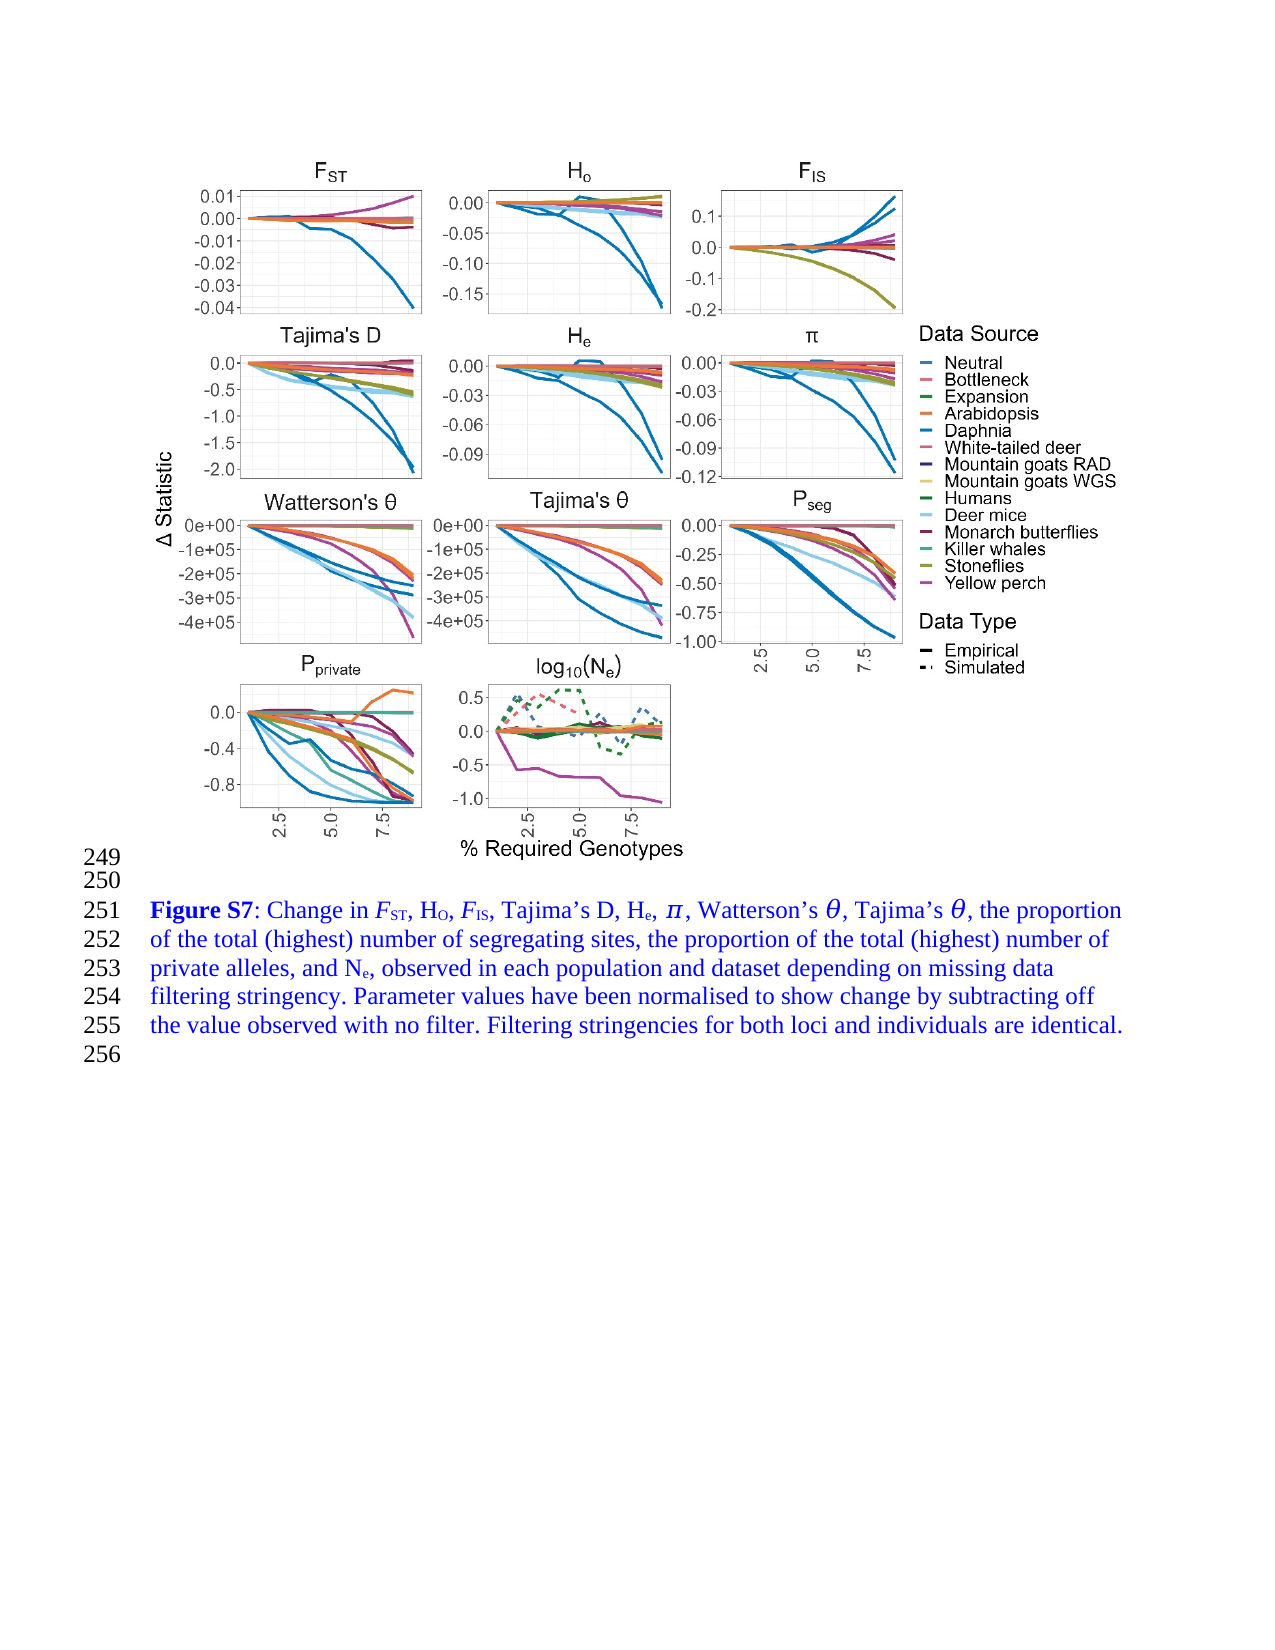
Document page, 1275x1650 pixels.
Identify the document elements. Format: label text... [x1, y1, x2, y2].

text Figure S7: Change in FST, HO, FIS, Tajima’s D, He, 𝜋, Watterson’s 𝜃, Tajima’s 𝜃, the proportion of the total (highest) number of segregating sites, the proportion of the total (highest) number of private alleles, and Ne, observed in each population and dataset depending on missing data filtering stringency. Parameter values have been normalised to show change by subtracting off the value observed with no filter. Filtering stringencies for both loci and individuals are identical. [150, 894, 1125, 1039]
picture [150, 150, 1125, 865]
